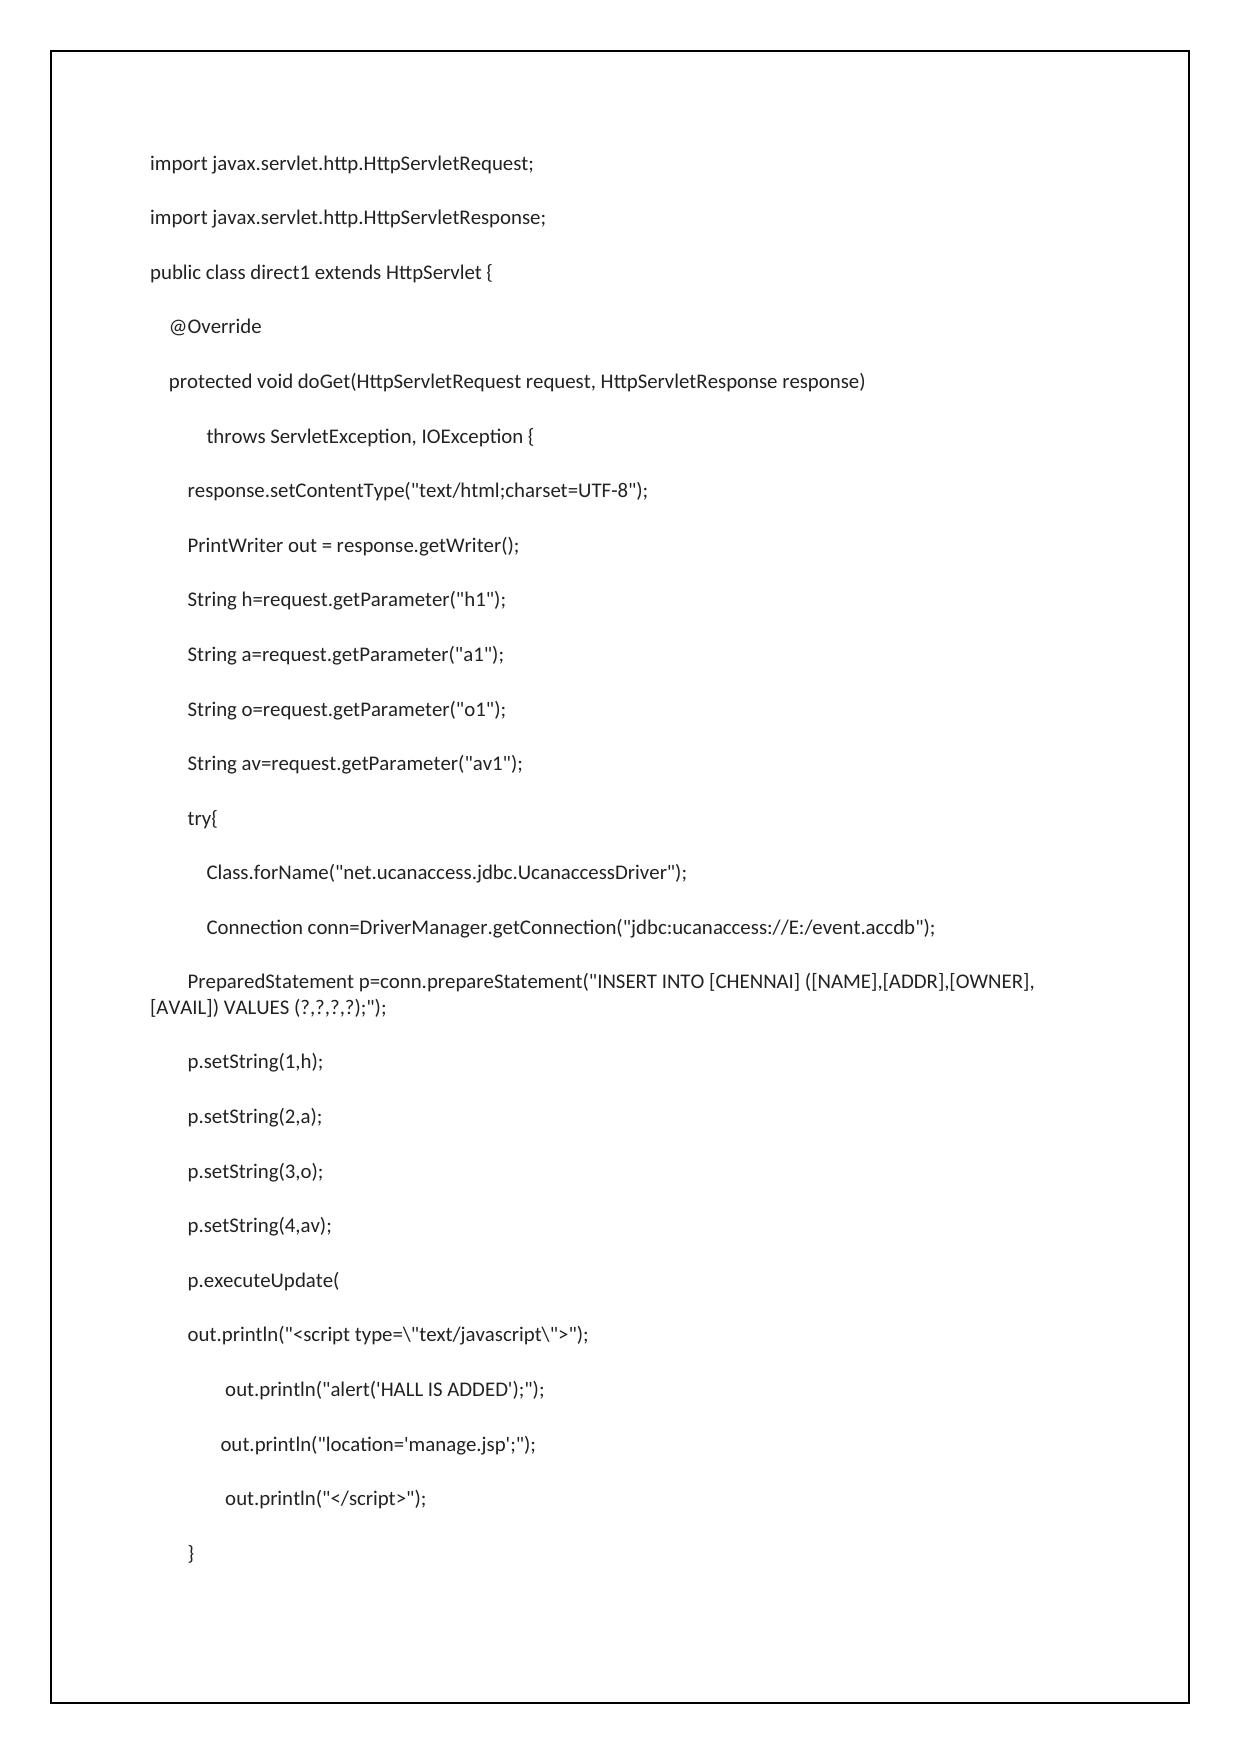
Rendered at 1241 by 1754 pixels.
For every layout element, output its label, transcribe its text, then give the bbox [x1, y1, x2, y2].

text p.setString(2,a); [150, 1103, 1090, 1129]
text import javax.servlet.http.HttpServletResponse; [150, 204, 1090, 230]
text Class.forName("net.ucanaccess.jdbc.UcanaccessDriver"); [150, 859, 1090, 885]
text @Override [150, 314, 1090, 339]
text import javax.servlet.http.HttpServletRequest; [150, 150, 1090, 175]
text String h=request.getParameter("h1"); [150, 587, 1090, 612]
text out.println("location='manage.jsp';"); [150, 1431, 1090, 1456]
text out.println("alert('HALL IS ADDED');"); [150, 1376, 1090, 1402]
text response.setContentType("text/html;charset=UTF-8"); [150, 477, 1090, 503]
text p.executeUpdate( [150, 1267, 1090, 1292]
text protected void doGet(HttpServletRequest request, HttpServletResponse response) [150, 368, 1090, 394]
text try{ [150, 805, 1090, 830]
text PreparedStatement p=conn.prepareStatement("INSERT INTO [CHENNAI] ([NAME],[ADDR],[OWNER],[AVAIL]) VALUES (?,?,?,?);"); [150, 969, 1090, 1019]
text } [150, 1540, 1090, 1565]
text out.println("</script>"); [150, 1485, 1090, 1511]
text Connection conn=DriverManager.getConnection("jdbc:ucanaccess://E:/event.accdb"); [150, 914, 1090, 939]
text String a=request.getParameter("a1"); [150, 641, 1090, 667]
text public class direct1 extends HttpServlet { [150, 259, 1090, 284]
text PrintWriter out = response.getWriter(); [150, 532, 1090, 557]
text p.setString(1,h); [150, 1049, 1090, 1074]
text String av=request.getParameter("av1"); [150, 750, 1090, 776]
text throws ServletException, IOException { [150, 423, 1090, 448]
text String o=request.getParameter("o1"); [150, 696, 1090, 721]
text p.setString(3,o); [150, 1158, 1090, 1183]
text p.setString(4,av); [150, 1212, 1090, 1238]
text out.println("<script type=\"text/javascript\">"); [150, 1322, 1090, 1347]
